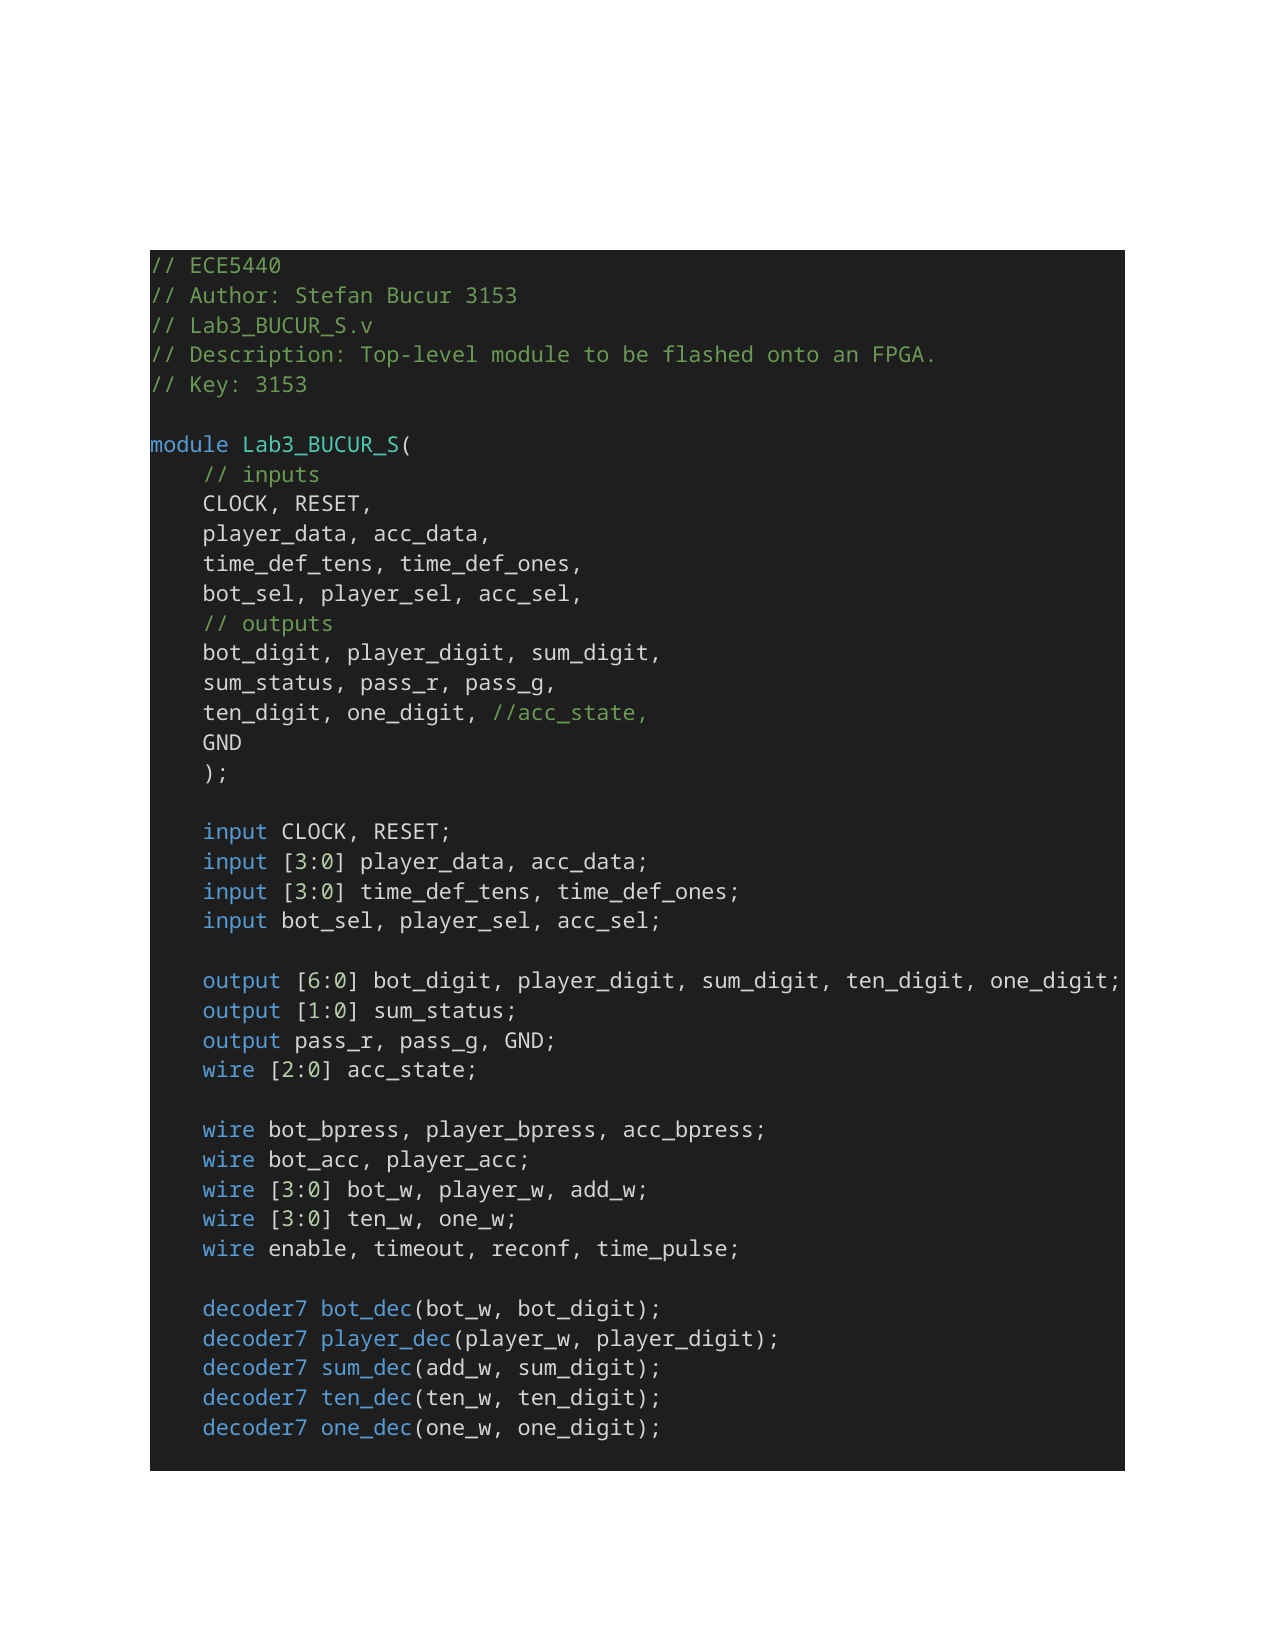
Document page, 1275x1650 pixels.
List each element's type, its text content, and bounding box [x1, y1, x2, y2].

text wire [2:0] acc_state; [150, 1054, 1125, 1084]
text wire enable, timeout, reconf, time_pulse; [150, 1233, 1125, 1263]
text decoder7 ten_dec(ten_w, ten_digit); [150, 1382, 1125, 1412]
text // Author: Stefan Bucur 3153 [150, 280, 1125, 309]
text input [3:0] player_data, acc_data; [150, 846, 1125, 876]
text bot_digit, player_digit, sum_digit, [150, 637, 1125, 667]
text input bot_sel, player_sel, acc_sel; [150, 905, 1125, 935]
text GND [150, 727, 1125, 756]
text output [6:0] bot_digit, player_digit, sum_digit, ten_digit, one_digit; [150, 965, 1125, 995]
text decoder7 bot_dec(bot_w, bot_digit); [150, 1293, 1125, 1322]
text output pass_r, pass_g, GND; [150, 1024, 1125, 1054]
text // outputs [150, 607, 1125, 637]
text decoder7 one_dec(one_w, one_digit); [150, 1412, 1125, 1442]
text // ECE5440 [150, 250, 1125, 280]
text module Lab3_BUCUR_S( [150, 429, 1125, 458]
text output [1:0] sum_status; [150, 995, 1125, 1024]
text // Description: Top-level module to be flashed onto an FPGA. [150, 339, 1125, 369]
text wire bot_acc, player_acc; [150, 1144, 1125, 1173]
text time_def_tens, time_def_ones, [150, 548, 1125, 578]
text decoder7 player_dec(player_w, player_digit); [150, 1322, 1125, 1352]
text decoder7 sum_dec(add_w, sum_digit); [150, 1352, 1125, 1382]
text ten_digit, one_digit, //acc_state, [150, 697, 1125, 727]
text wire [3:0] ten_w, one_w; [150, 1203, 1125, 1233]
text CLOCK, RESET, [150, 488, 1125, 518]
text // Key: 3153 [150, 369, 1125, 399]
text input [3:0] time_def_tens, time_def_ones; [150, 876, 1125, 905]
text bot_sel, player_sel, acc_sel, [150, 578, 1125, 607]
text sum_status, pass_r, pass_g, [150, 667, 1125, 697]
text // Lab3_BUCUR_S.v [150, 309, 1125, 339]
text wire bot_bpress, player_bpress, acc_bpress; [150, 1114, 1125, 1144]
text ); [150, 756, 1125, 786]
text wire [3:0] bot_w, player_w, add_w; [150, 1173, 1125, 1203]
text player_data, acc_data, [150, 518, 1125, 548]
text input CLOCK, RESET; [150, 816, 1125, 846]
text // inputs [150, 458, 1125, 488]
